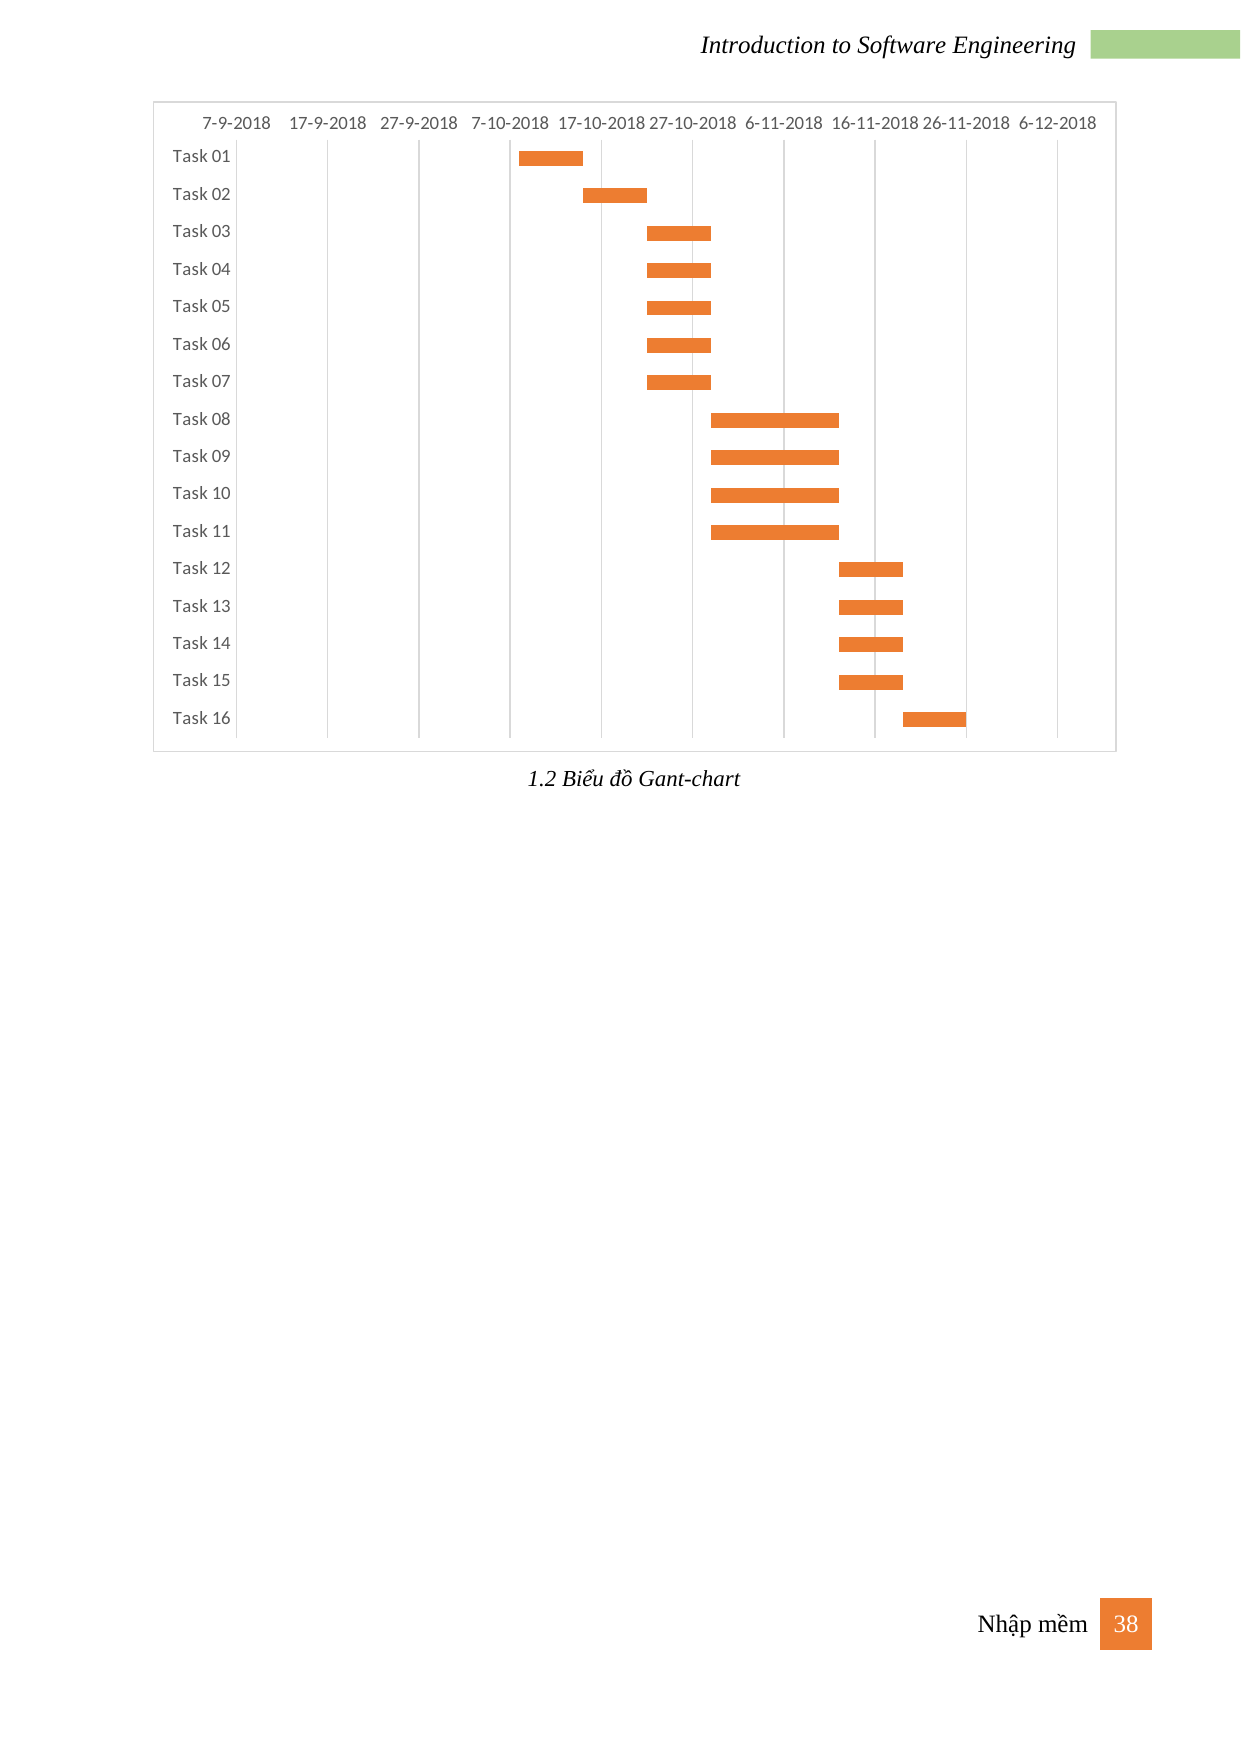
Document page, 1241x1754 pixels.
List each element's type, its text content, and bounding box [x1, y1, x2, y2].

list 1.2 Biểu đồ Gant-chart [118, 765, 1152, 791]
